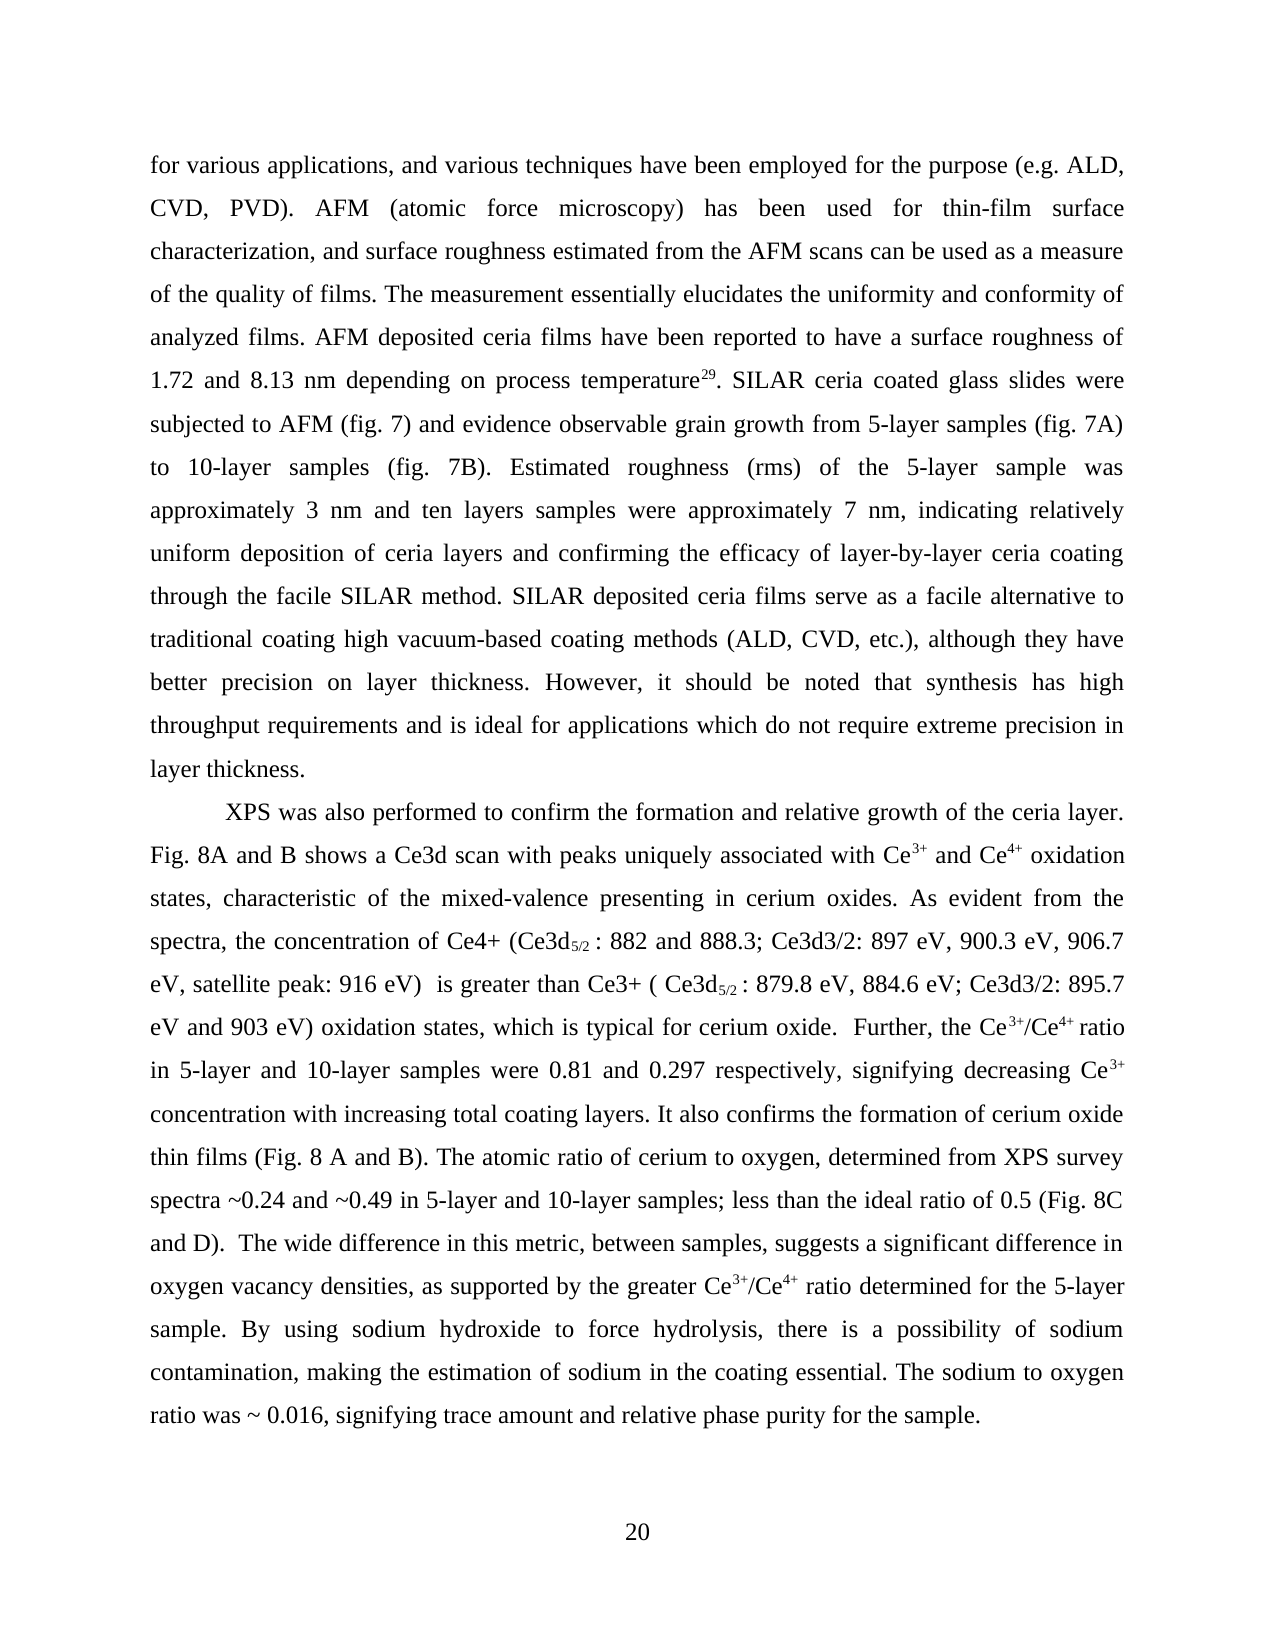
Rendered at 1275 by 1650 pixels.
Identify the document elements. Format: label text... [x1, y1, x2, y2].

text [150, 150, 1125, 782]
text XPS was also performed to confirm the formation and relative growth of the ceria layer. Fig. 8A and B shows a Ce3d scan with peaks uniquely associated with Ce3+ and Ce4+ oxidation states, characteristic of the mixed-valence presenting in cerium oxides. As evident from the spectra, the concentration of Ce4+ (Ce3d5/2 : 882 and 888.3; Ce3d3/2: 897 eV, 900.3 eV, 906.7 eV, satellite peak: 916 eV) is greater than Ce3+ ( Ce3d5/2 : 879.8 eV, 884.6 eV; Ce3d3/2: 895.7 eV and 903 eV) oxidation states, which is typical for cerium oxide. Further, the Ce3+/Ce4+ ratio in 5-layer and 10-layer samples were 0.81 and 0.297 respectively, signifying decreasing Ce3+ concentration with increasing total coating layers. It also confirms the formation of cerium oxide thin films (Fig. 8 A and B). The atomic ratio of cerium to oxygen, determined from XPS survey spectra ~0.24 and ~0.49 in 5-layer and 10-layer samples; less than the ideal ratio of 0.5 (Fig. 8C and D). The wide difference in this metric, between samples, suggests a significant difference in oxygen vacancy densities, as supported by the greater Ce3+/Ce4+ ratio determined for the 5-layer sample. By using sodium hydroxide to force hydrolysis, there is a possibility of sodium contamination, making the estimation of sodium in the coating essential. The sodium to oxygen ratio was ~ 0.016, signifying trace amount and relative phase purity for the sample. [150, 797, 1125, 1429]
